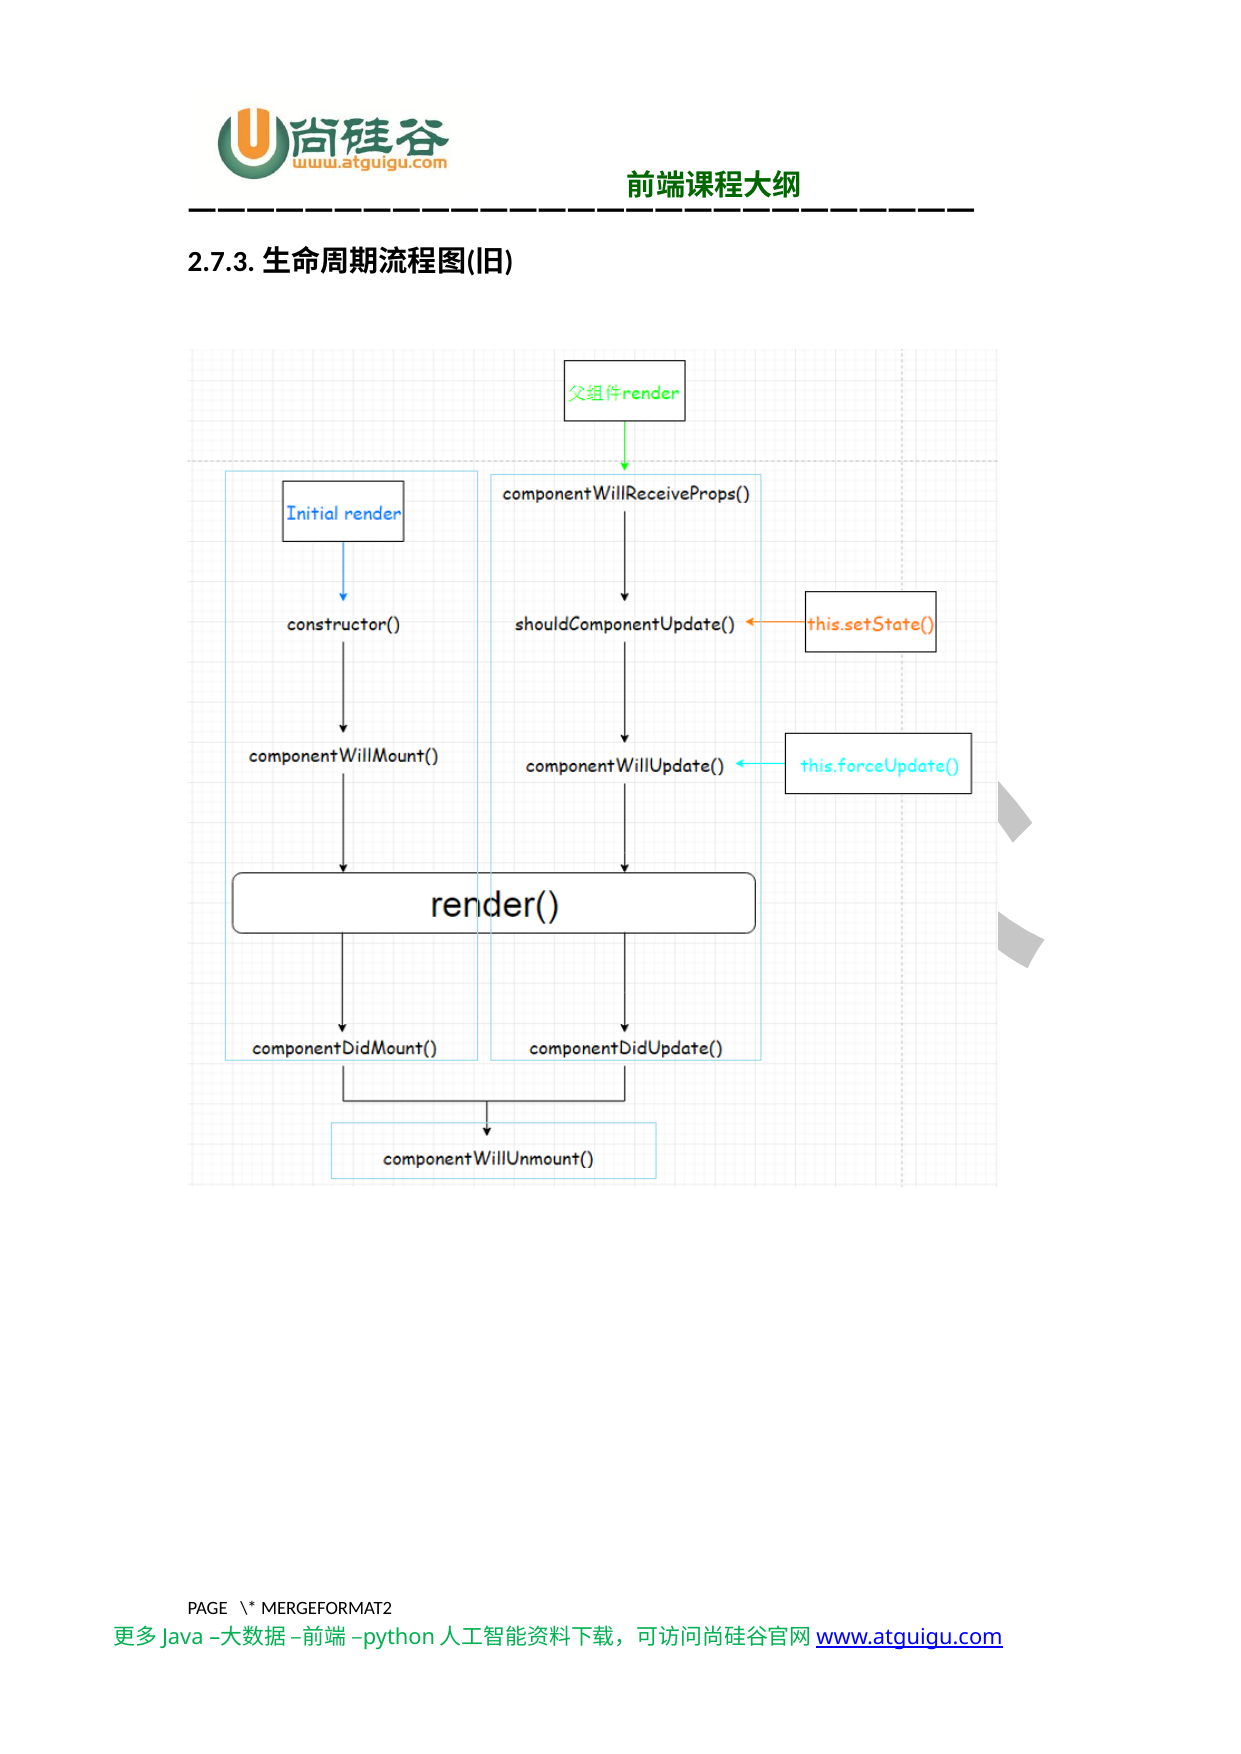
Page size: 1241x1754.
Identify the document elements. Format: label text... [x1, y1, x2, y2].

picture [187, 349, 998, 1187]
subtitle 2.7.3. 生命周期流程图(旧) [187, 227, 1053, 292]
picture [187, 88, 479, 195]
